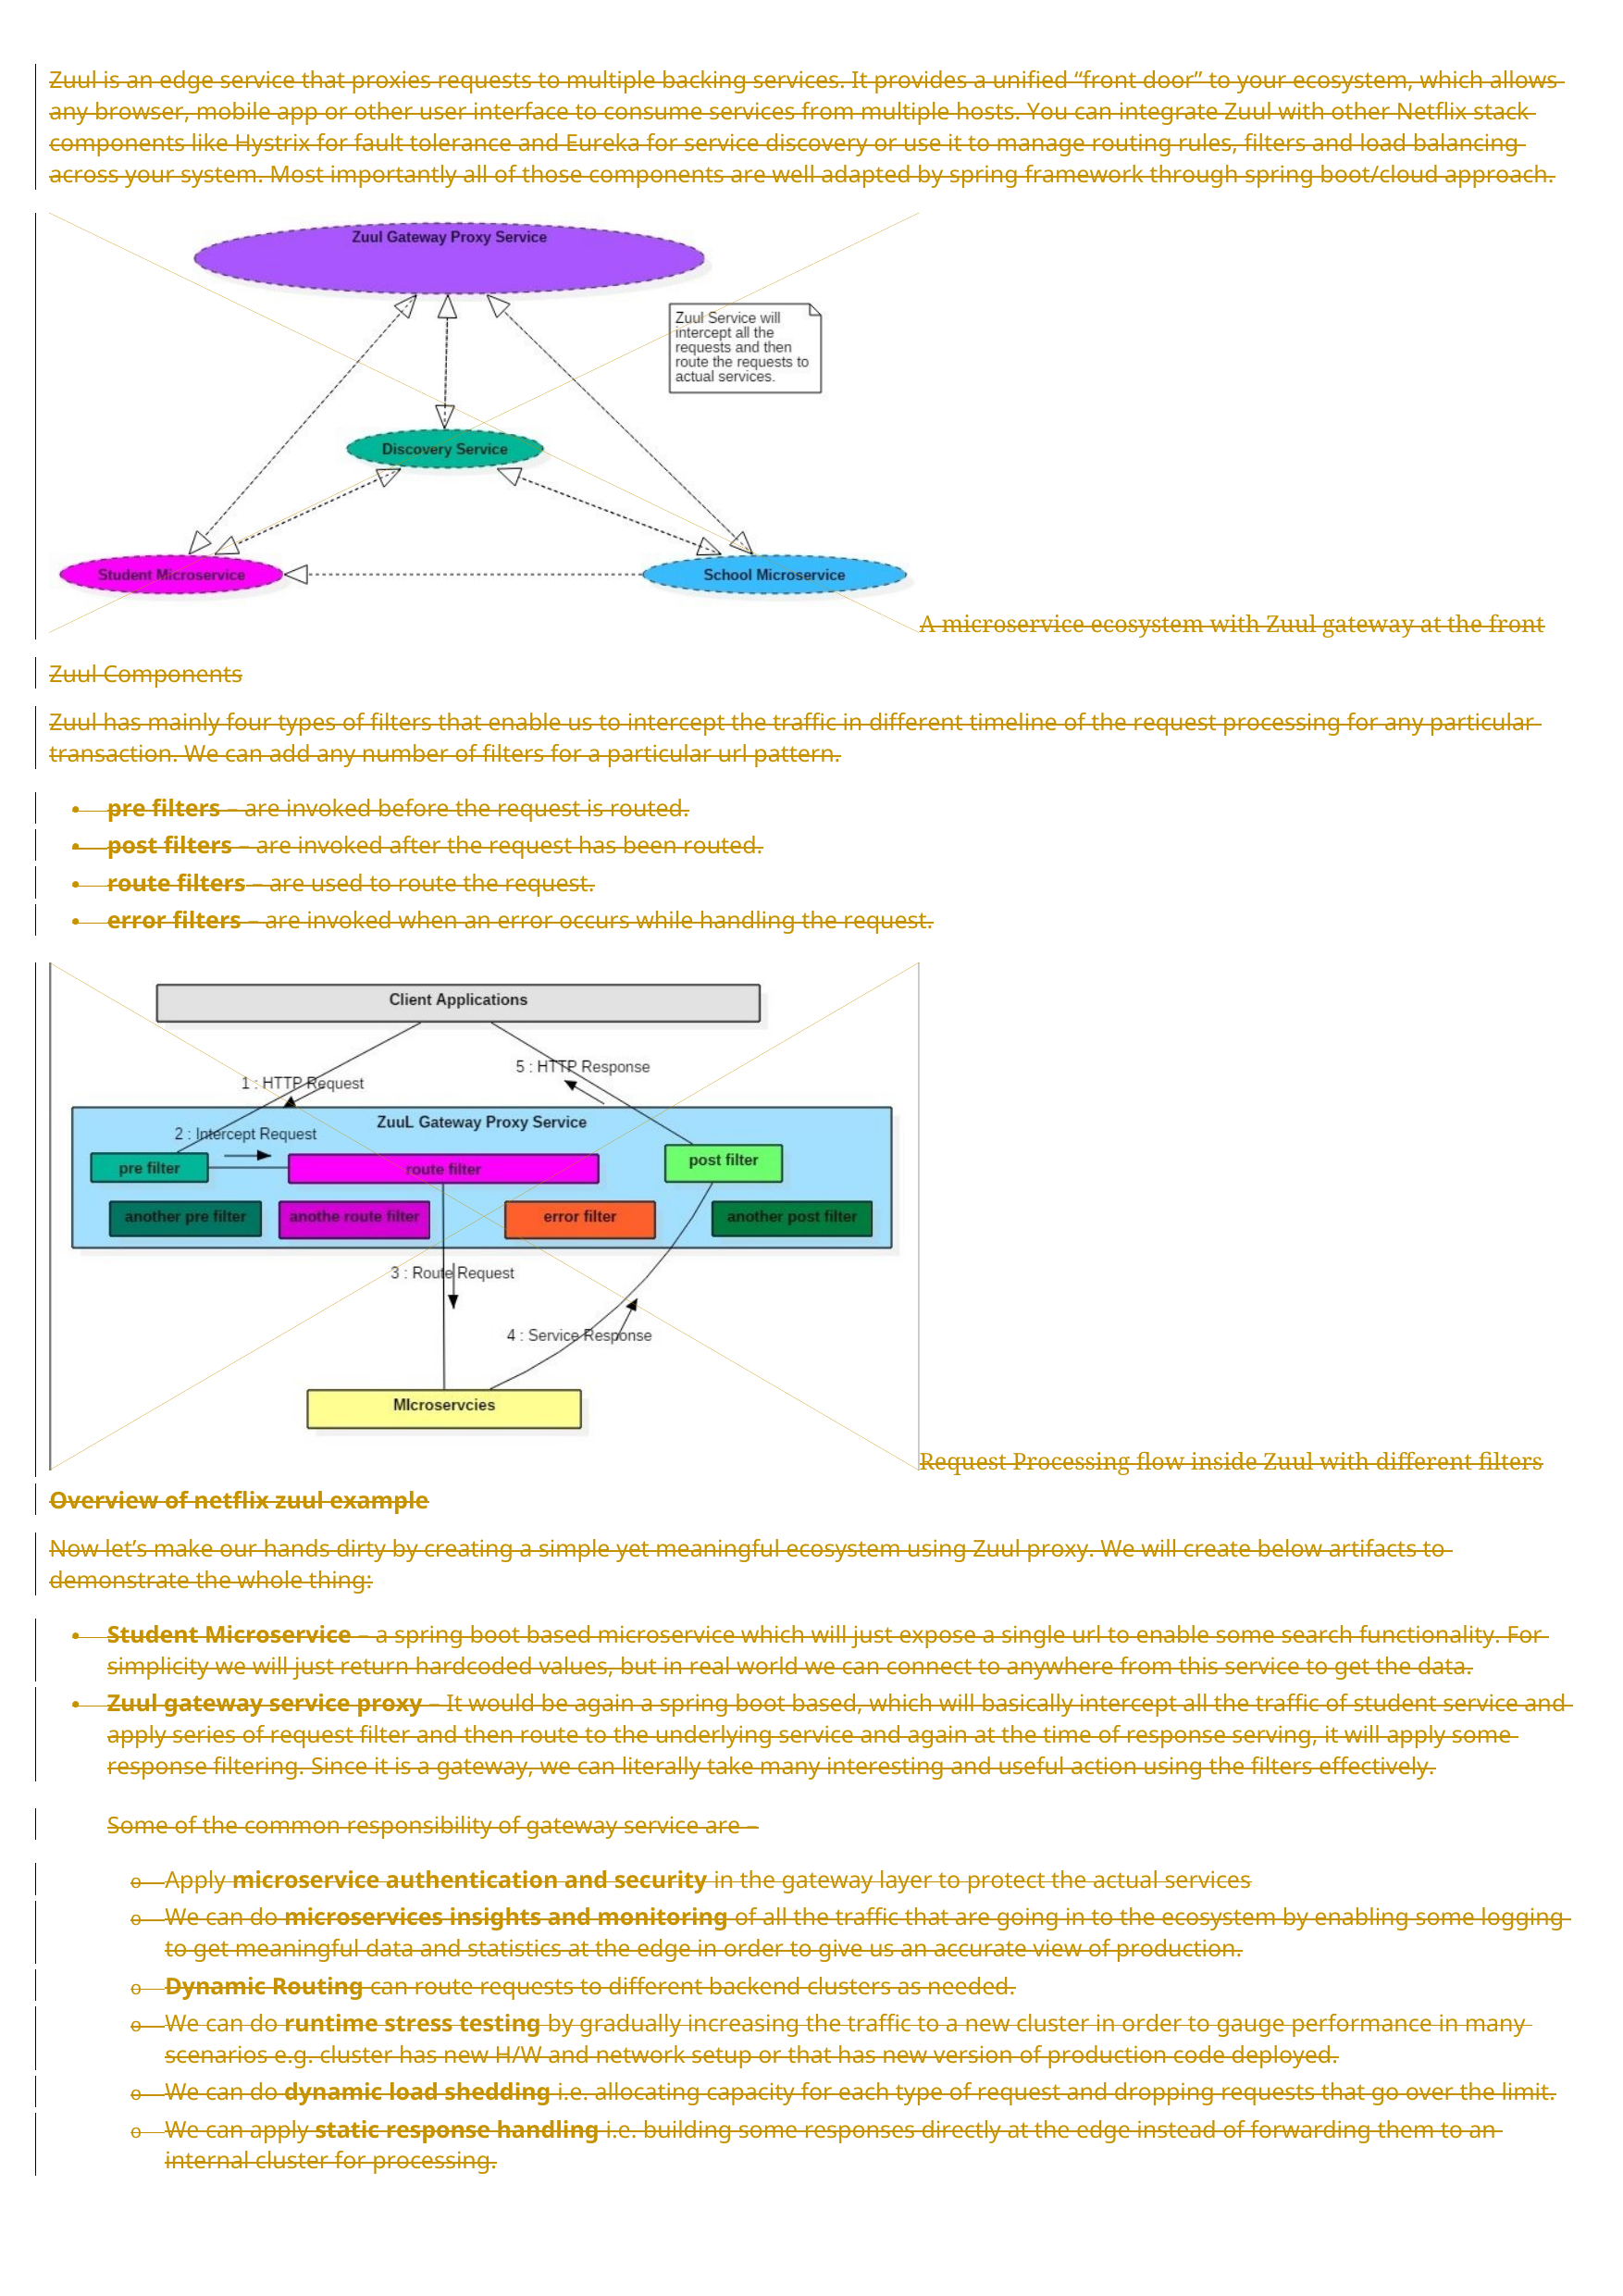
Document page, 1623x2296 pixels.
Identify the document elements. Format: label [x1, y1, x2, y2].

picture [52, 962, 917, 1215]
picture [51, 1218, 917, 1471]
picture [487, 214, 920, 631]
picture [49, 963, 482, 1470]
picture [52, 213, 916, 422]
picture [486, 963, 920, 1470]
picture [49, 214, 482, 632]
picture [51, 424, 917, 633]
